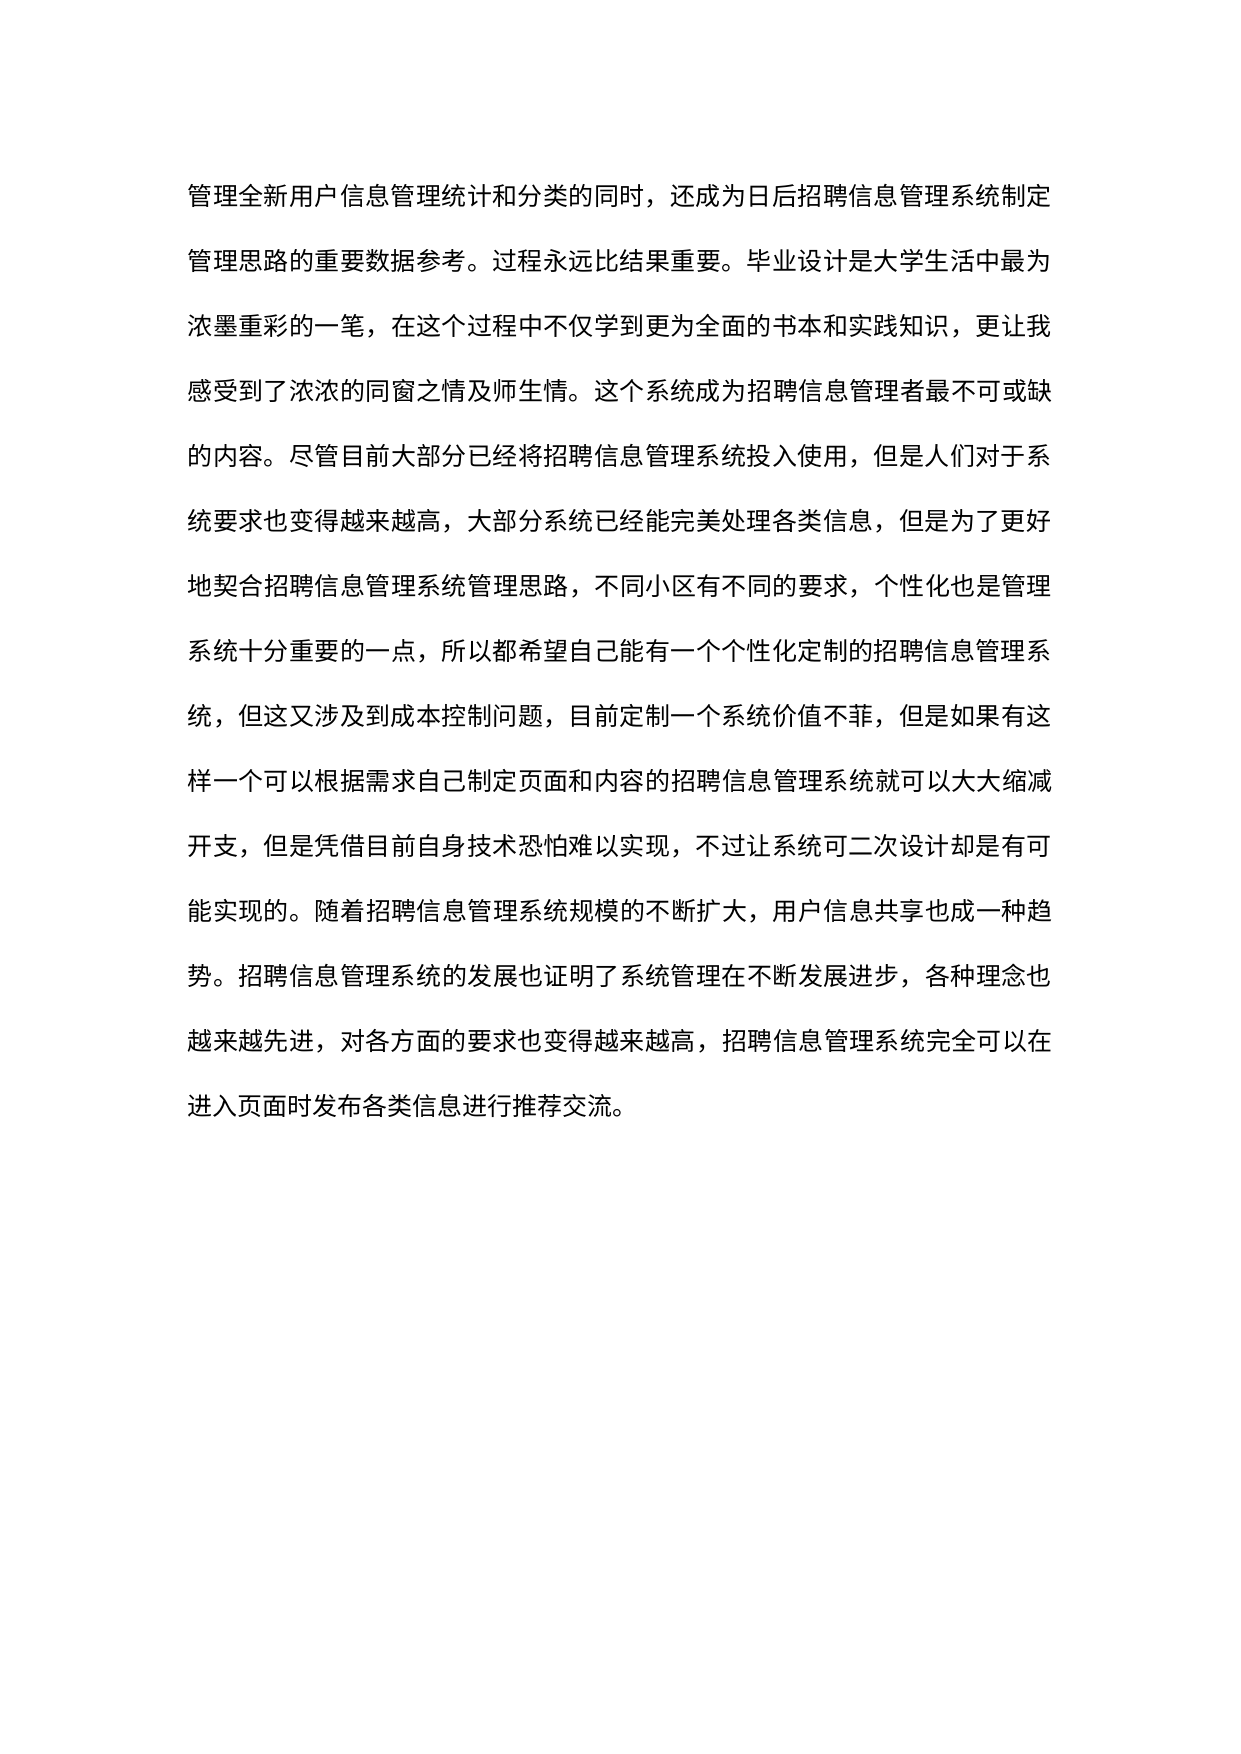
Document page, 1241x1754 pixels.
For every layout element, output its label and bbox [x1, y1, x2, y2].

text [187, 162, 1053, 1137]
